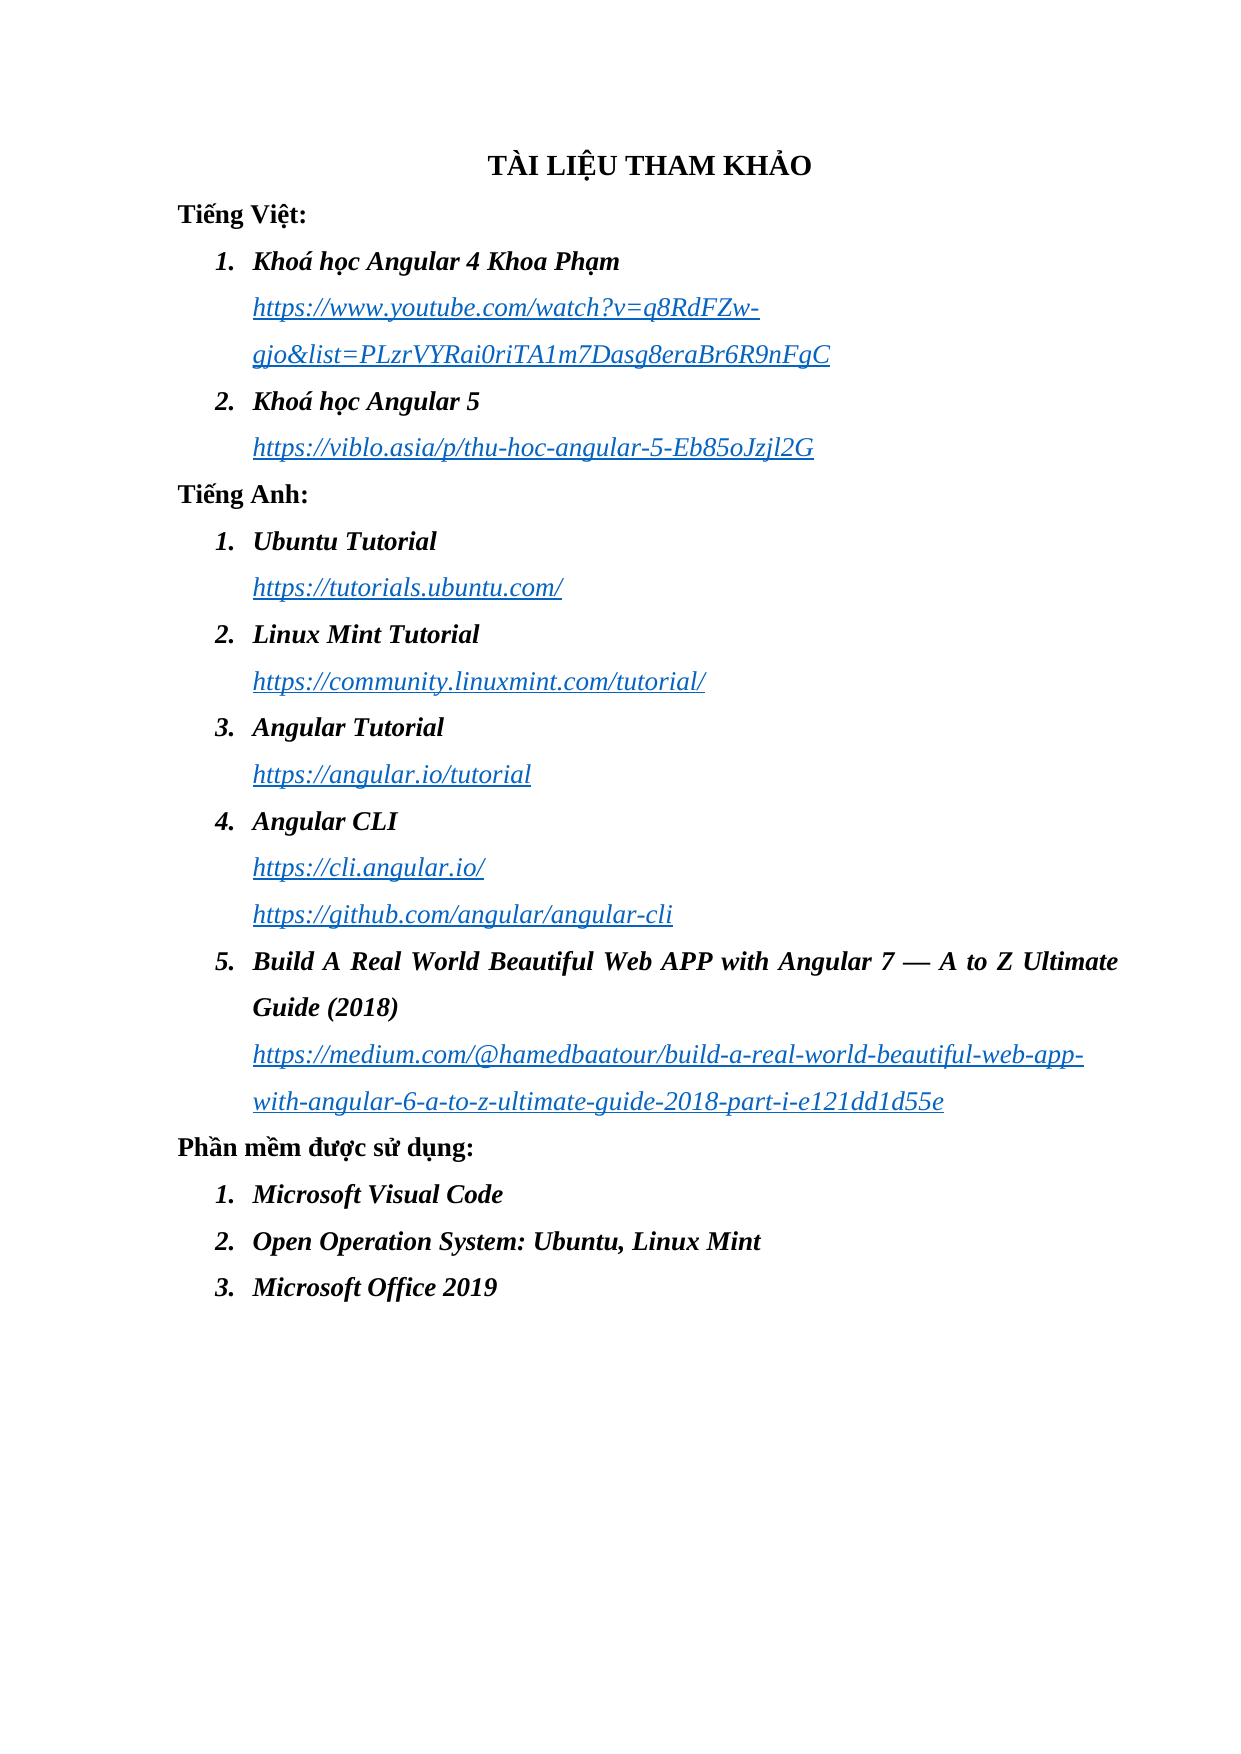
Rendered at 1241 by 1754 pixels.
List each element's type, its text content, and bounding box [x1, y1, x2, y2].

text https://tutorials.ubuntu.com/ [252, 571, 1122, 602]
text TÀI LIỆU THAM KHẢO [177, 148, 1122, 181]
text https://github.com/angular/angular-cli [252, 898, 1122, 929]
text https://medium.com/@hamedbaatour/build-a-real-world-beautiful-web-app-with-angular-6-a-to-z-ultimate-guide-2018-part-i-e121dd1d55e [252, 1038, 1122, 1116]
text https://community.linuxmint.com/tutorial/ [252, 665, 1122, 696]
text Tiếng Anh: [177, 478, 1122, 509]
list Khoá học Angular 4 Khoa Phạm [215, 245, 1122, 276]
list https://www.youtube.com/watch?v=q8RdFZw-gjo&list=PLzrVYRai0riTA1m7Dasg8eraBr6R9nFgC [252, 291, 1122, 369]
text https://cli.angular.io/ [252, 851, 1122, 882]
list Open Operation System: Ubuntu, Linux Mint [215, 1225, 1122, 1256]
text https://angular.io/tutorial [252, 758, 1122, 789]
list Khoá học Angular 5 [215, 385, 1122, 416]
text Tiếng Việt: [177, 198, 1122, 229]
list Ubuntu Tutorial [215, 525, 1122, 556]
text Phần mềm được sử dụng: [177, 1131, 1122, 1162]
list Build A Real World Beautiful Web APP with Angular 7 — A to Z Ultimate Guide (2018) [215, 945, 1122, 1022]
list Microsoft Office 2019 [215, 1271, 1122, 1302]
list Microsoft Visual Code [215, 1178, 1122, 1209]
list Angular CLI [215, 805, 1122, 836]
list Angular Tutorial [215, 711, 1122, 742]
text https://viblo.asia/p/thu-hoc-angular-5-Eb85oJzjl2G [177, 431, 1122, 462]
list Linux Mint Tutorial [215, 618, 1122, 649]
